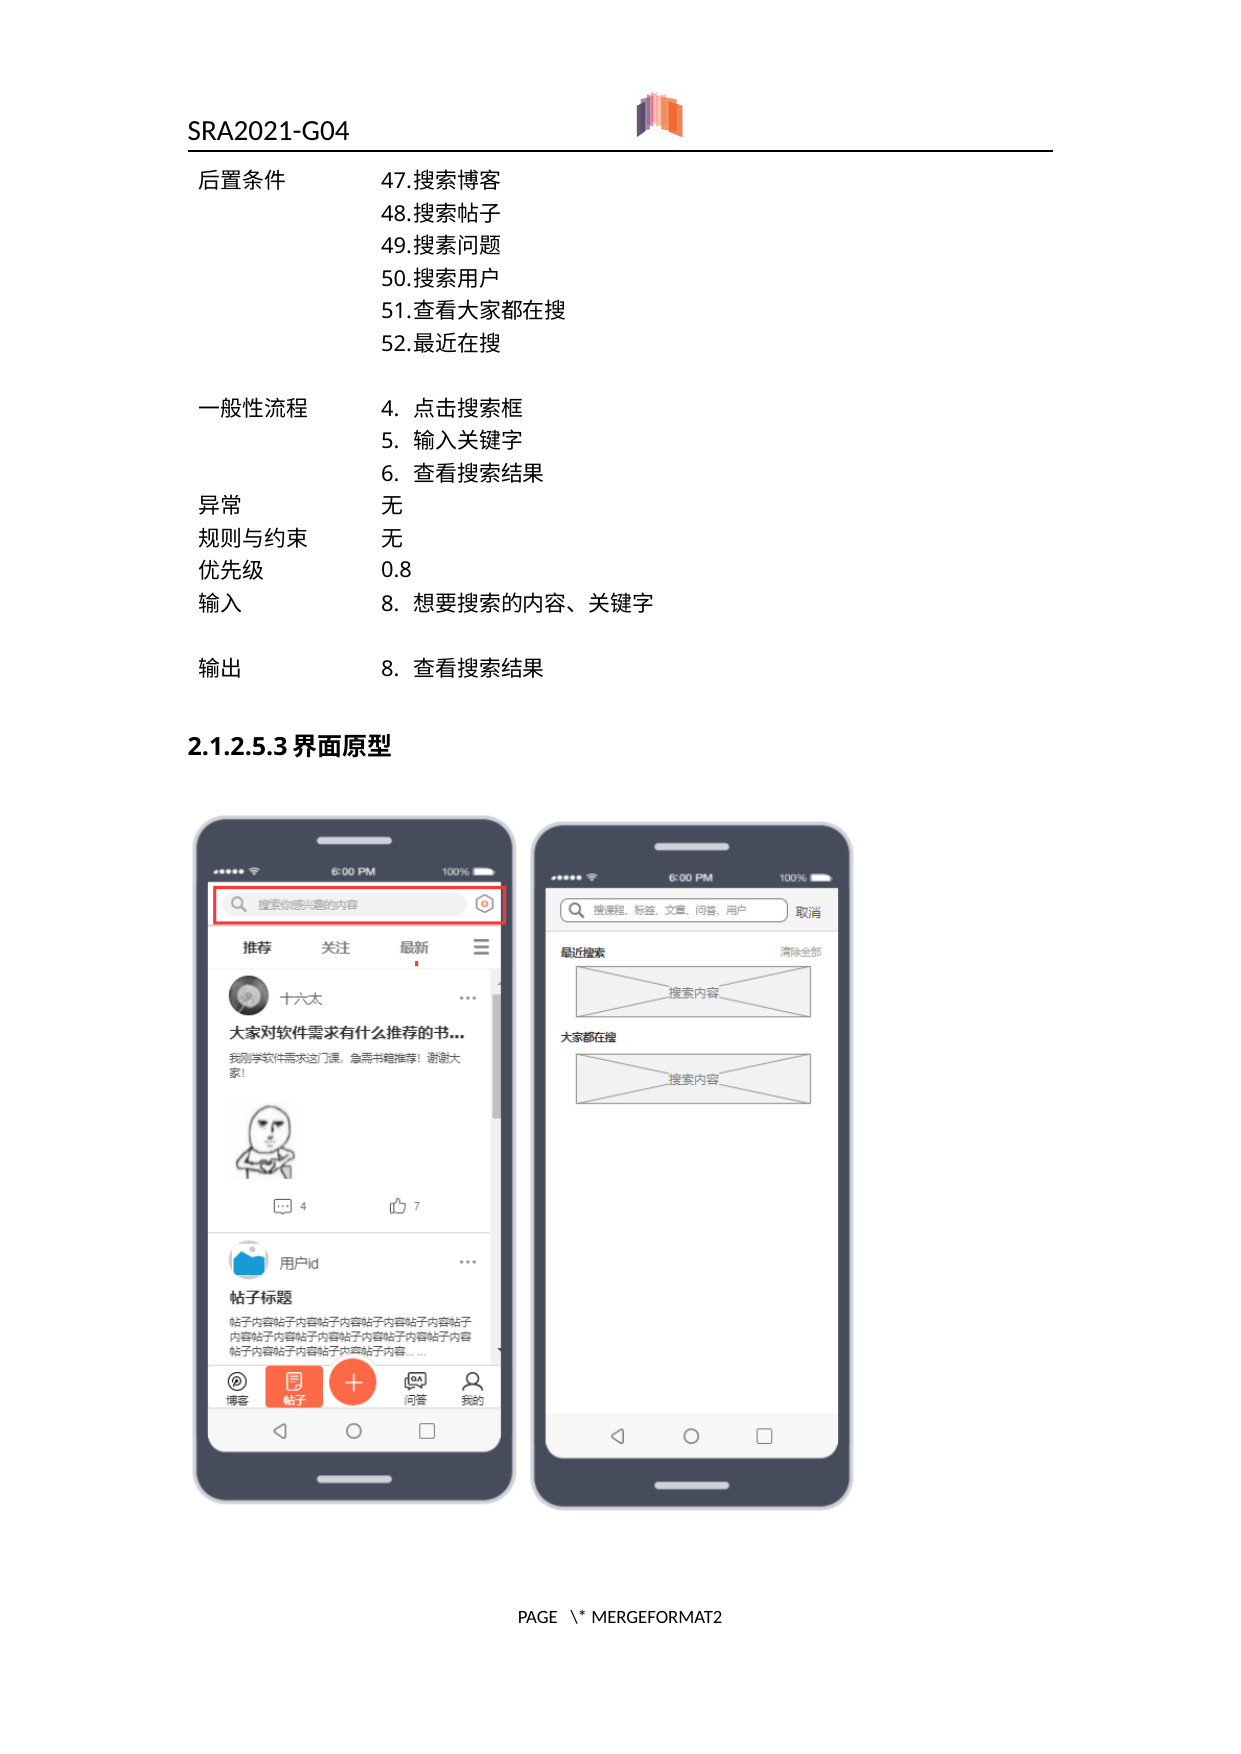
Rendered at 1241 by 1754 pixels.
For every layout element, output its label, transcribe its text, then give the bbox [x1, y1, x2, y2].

table_cell 搜索博客 搜索帖子 搜素问题 搜索用户 查看大家都在搜 最近在搜 [370, 163, 1058, 390]
table_cell 规则与约束 [188, 520, 369, 553]
table_cell 无 [370, 520, 1058, 553]
table_cell 0.8 [370, 553, 1058, 585]
table_cell 想要搜索的内容、关键字 [370, 585, 1058, 650]
picture [187, 815, 525, 1515]
table_cell 无 [370, 488, 1058, 520]
picture [530, 819, 860, 1515]
table_cell 点击搜索框 输入关键字 查看搜索结果 [370, 390, 1058, 488]
subtitle 界面原型 [187, 712, 1053, 777]
table_cell 一般性流程 [188, 390, 369, 488]
picture [633, 88, 686, 141]
table_cell 输出 [188, 650, 369, 683]
table_cell 后置条件 [188, 163, 369, 390]
table_cell 输入 [188, 585, 369, 650]
table_cell 优先级 [188, 553, 369, 585]
table_cell 查看搜索结果 [370, 650, 1058, 683]
table_cell 异常 [188, 488, 369, 520]
